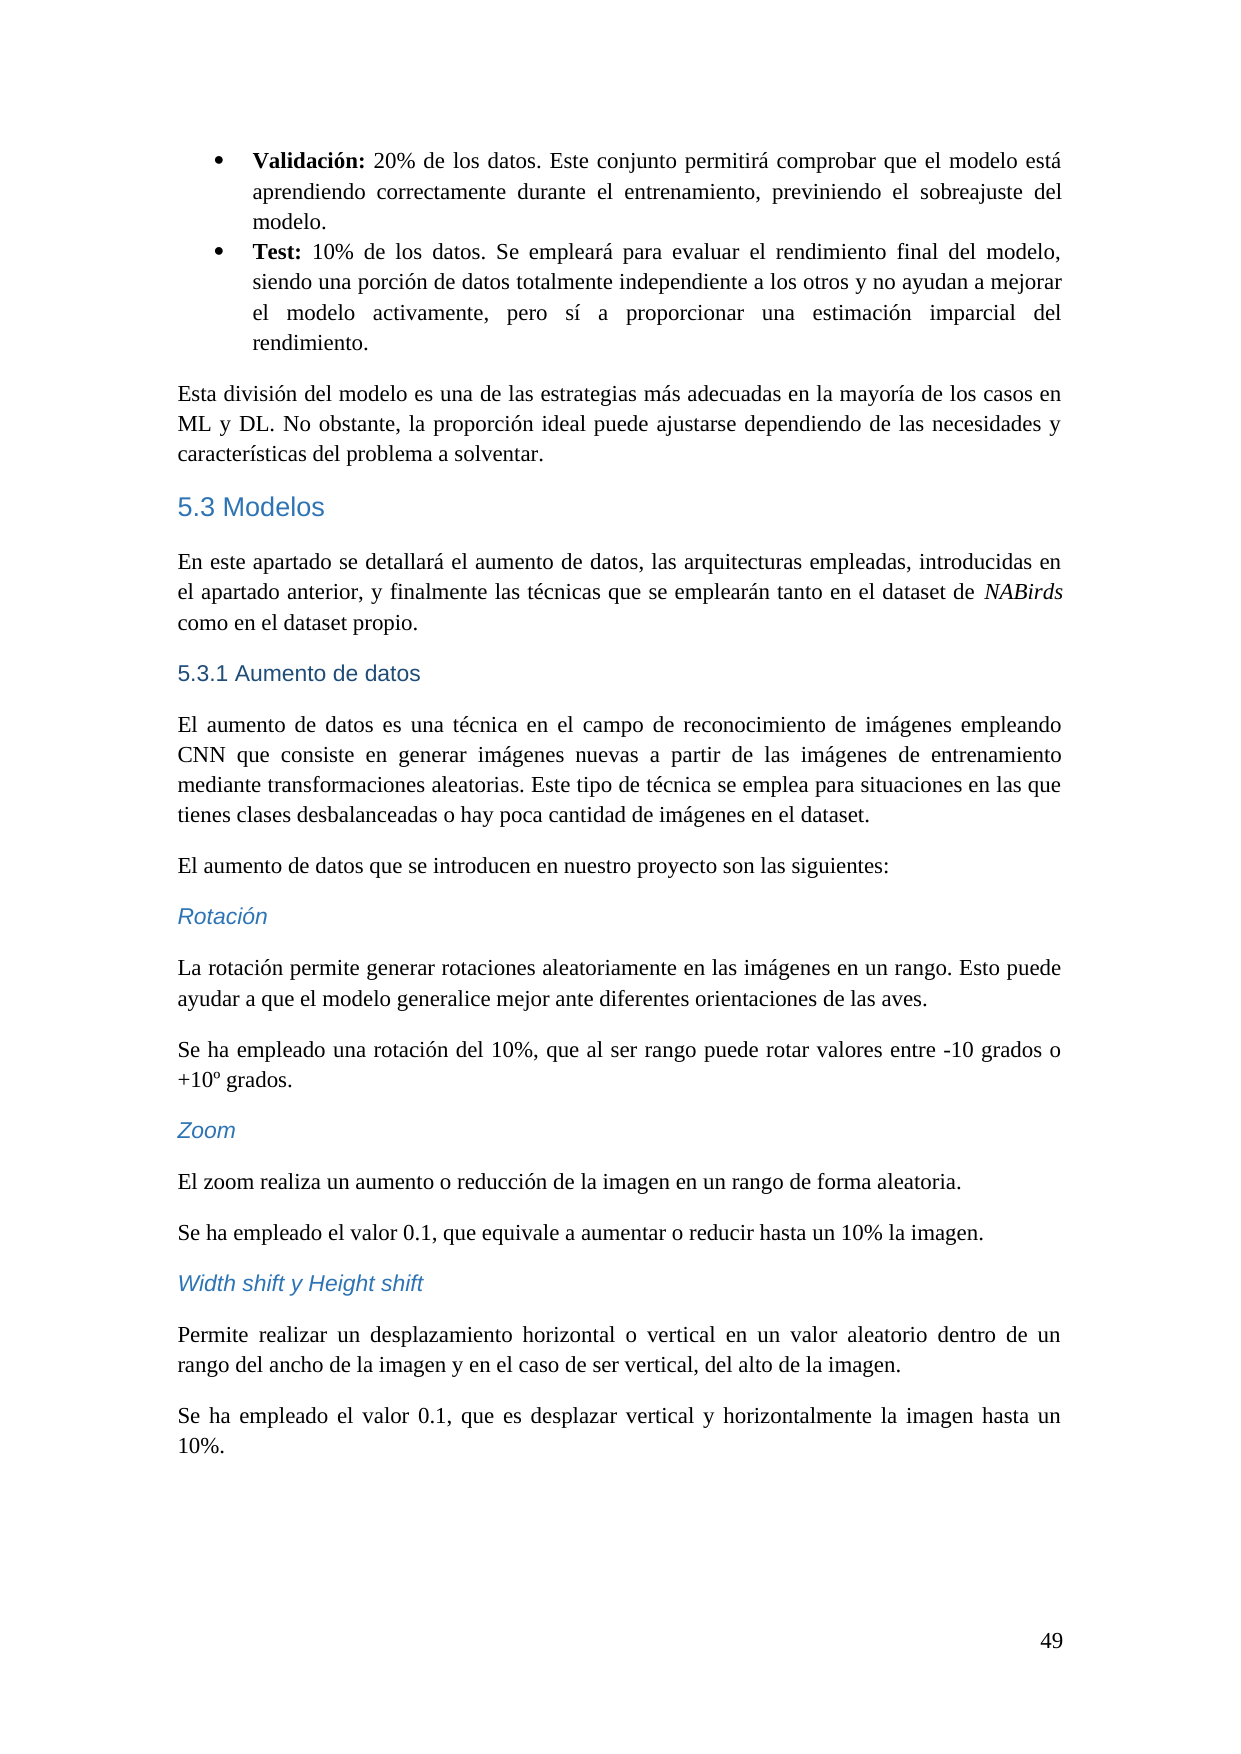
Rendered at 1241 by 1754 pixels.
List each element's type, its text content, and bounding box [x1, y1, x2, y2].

list Validación: 20% de los datos. Este conjunto permitirá comprobar que el modelo está aprendiendo correctamente durante el entrenamiento, previniendo el sobreajuste del modelo. [215, 148, 1063, 234]
text El aumento de datos es una técnica en el campo de reconocimiento de imágenes empleando CNN que consiste en generar imágenes nuevas a partir de las imágenes de entrenamiento mediante transformaciones aleatorias. Este tipo de técnica se emplea para situaciones en las que tienes clases desbalanceadas o hay poca cantidad de imágenes en el dataset. [177, 711, 1063, 828]
text Se ha empleado el valor 0.1, que equivale a aumentar o reducir hasta un 10% la imagen. [177, 1219, 1063, 1245]
subtitle 5.3 Modelos [177, 491, 1063, 523]
subtitle Zoom [177, 1117, 1063, 1143]
subtitle Rotación [177, 903, 1063, 930]
text Se ha empleado el valor 0.1, que es desplazar vertical y horizontalmente la imagen hasta un 10%. [177, 1402, 1063, 1459]
text Se ha empleado una rotación del 10%, que al ser rango puede rotar valores entre -10 grados o +10º grados. [177, 1036, 1063, 1092]
text El aumento de datos que se introducen en nuestro proyecto son las siguientes: [177, 852, 1063, 879]
text Permite realizar un desplazamiento horizontal o vertical en un valor aleatorio dentro de un rango del ancho de la imagen y en el caso de ser vertical, del alto de la imagen. [177, 1321, 1063, 1378]
text El zoom realiza un aumento o reducción de la imagen en un rango de forma aleatoria. [177, 1168, 1063, 1194]
subtitle Width shift y Height shift [177, 1270, 1063, 1296]
text Esta división del modelo es una de las estrategias más adecuadas en la mayoría de los casos en ML y DL. No obstante, la proporción ideal puede ajustarse dependiendo de las necesidades y características del problema a solventar. [177, 380, 1063, 467]
text La rotación permite generar rotaciones aleatoriamente en las imágenes en un rango. Esto puede ayudar a que el modelo generalice mejor ante diferentes orientaciones de las aves. [177, 954, 1063, 1011]
text En este apartado se detallará el aumento de datos, las arquitecturas empleadas, introducidas en el apartado anterior, y finalmente las técnicas que se emplearán tanto en el dataset de NABirds como en el dataset propio. [177, 548, 1063, 635]
subtitle 5.3.1 Aumento de datos [177, 659, 1063, 686]
list Test: 10% de los datos. Se empleará para evaluar el rendimiento final del modelo, siendo una porción de datos totalmente independiente a los otros y no ayudan a mejorar el modelo activamente, pero sí a proporcionar una estimación imparcial del rendimiento. [215, 238, 1063, 355]
